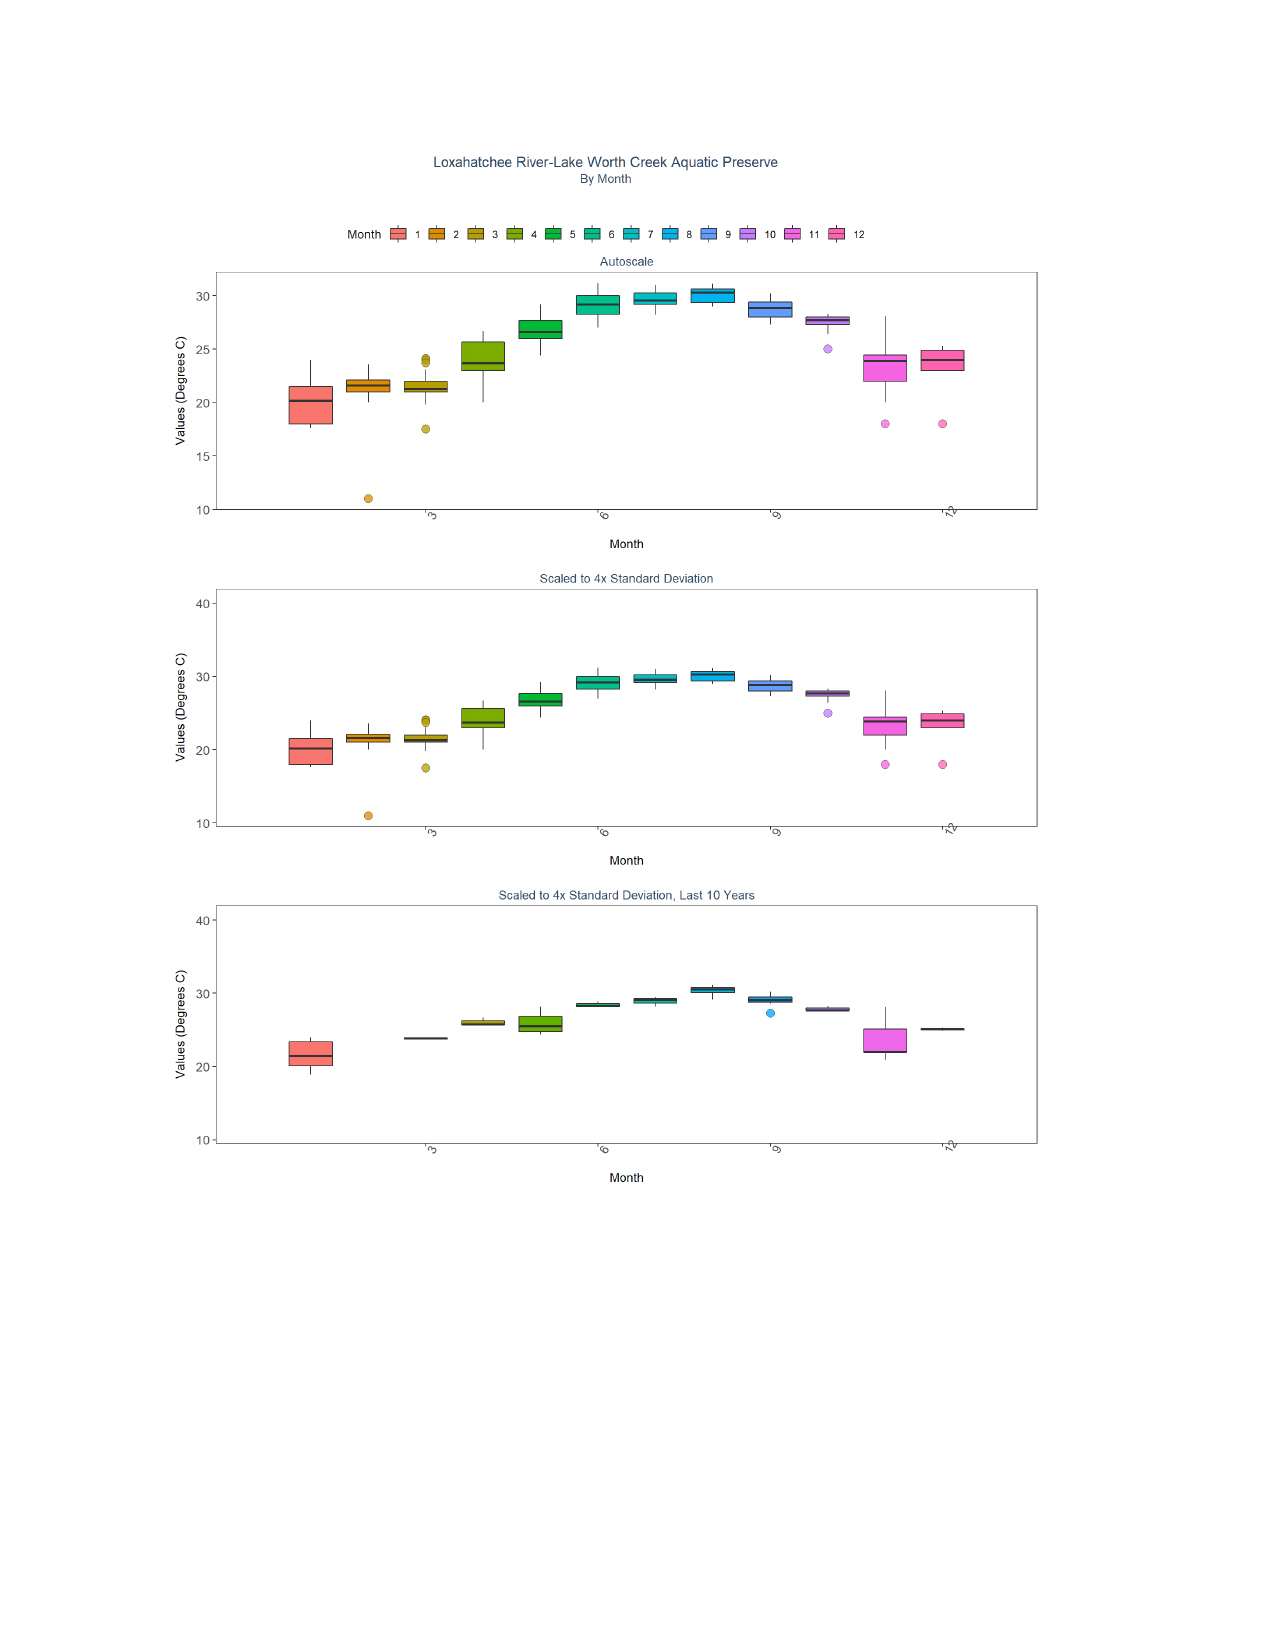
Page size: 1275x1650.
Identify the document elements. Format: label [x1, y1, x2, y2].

picture [168, 150, 1044, 1200]
